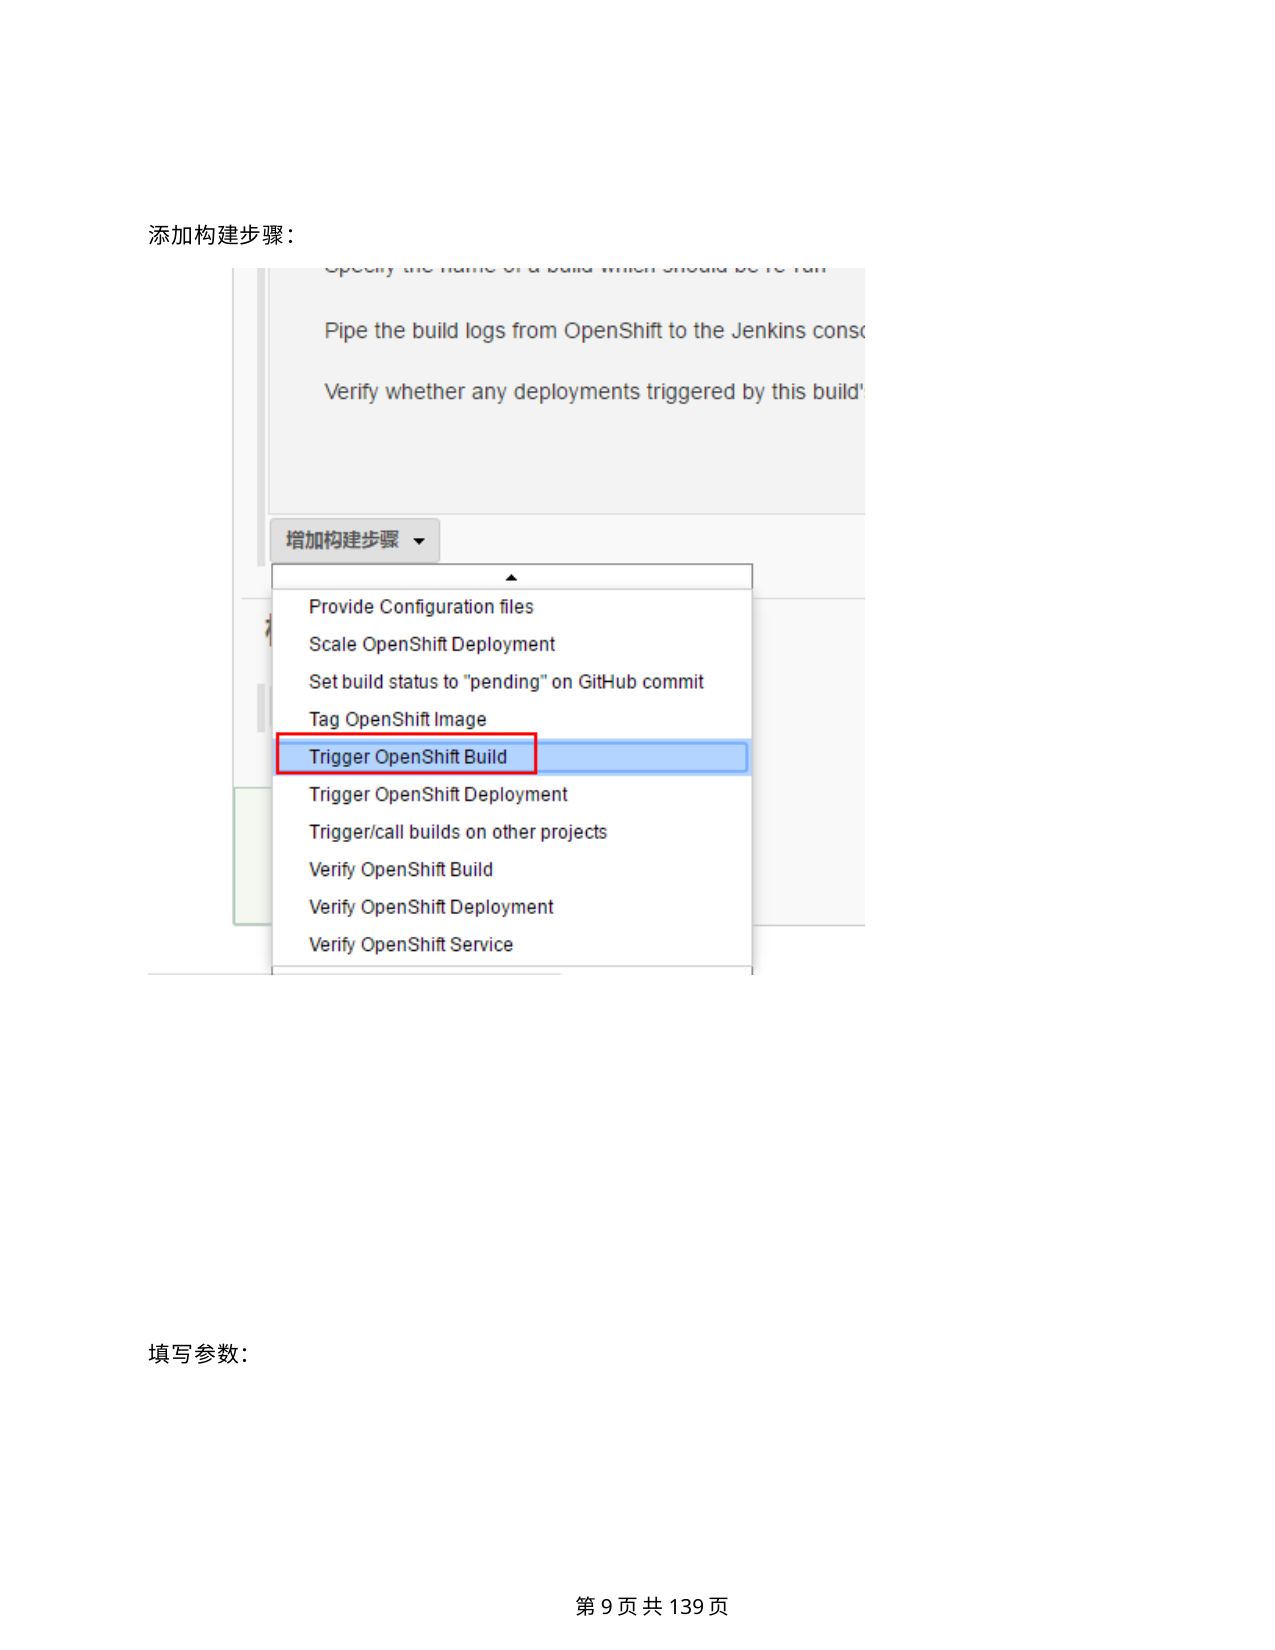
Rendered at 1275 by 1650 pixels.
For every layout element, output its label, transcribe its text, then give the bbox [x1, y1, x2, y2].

picture [148, 268, 866, 975]
text 添加构建步骤： [148, 215, 1156, 252]
text 填写参数： [148, 1334, 1156, 1371]
